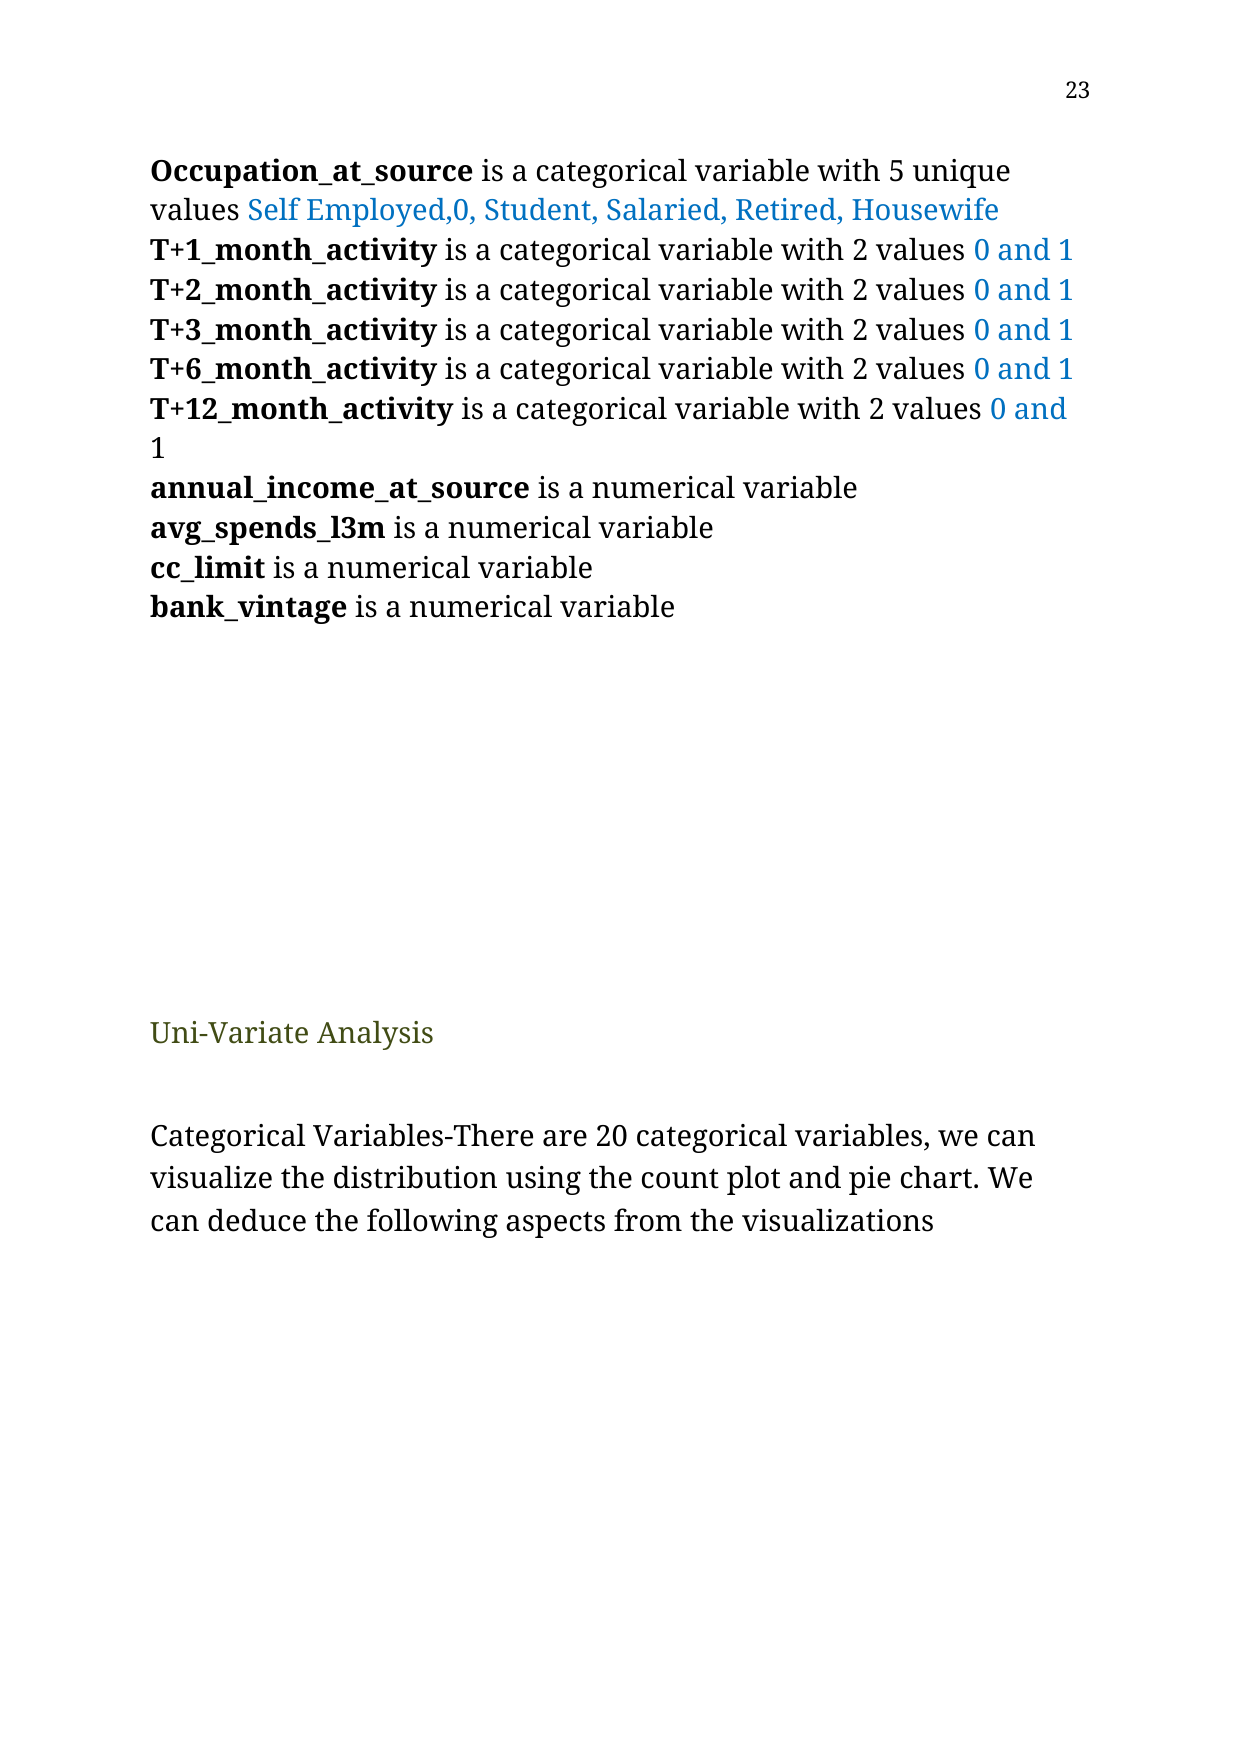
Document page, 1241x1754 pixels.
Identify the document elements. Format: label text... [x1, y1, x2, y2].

text Occupation_at_source is a categorical variable with 5 unique values Self Employed,0, Student, Salaried, Retired, Housewife [150, 150, 1090, 229]
text T+3_month_activity is a categorical variable with 2 values 0 and 1 [150, 309, 1090, 348]
text annual_income_at_source is a numerical variable [150, 467, 1090, 507]
subtitle Uni-Variate Analysis [150, 1012, 1090, 1052]
text T+12_month_activity is a categorical variable with 2 values 0 and 1 [150, 388, 1090, 467]
text T+1_month_activity is a categorical variable with 2 values 0 and 1 [150, 229, 1090, 269]
text T+2_month_activity is a categorical variable with 2 values 0 and 1 [150, 269, 1090, 309]
text T+6_month_activity is a categorical variable with 2 values 0 and 1 [150, 348, 1090, 388]
text Categorical Variables-There are 20 categorical variables, we can visualize the distribution using the count plot and pie chart. We can deduce the following aspects from the visualizations [150, 1115, 1090, 1240]
text cc_limit is a numerical variable [150, 547, 1090, 587]
text bank_vintage is a numerical variable [150, 587, 1090, 626]
text avg_spends_l3m is a numerical variable [150, 507, 1090, 547]
